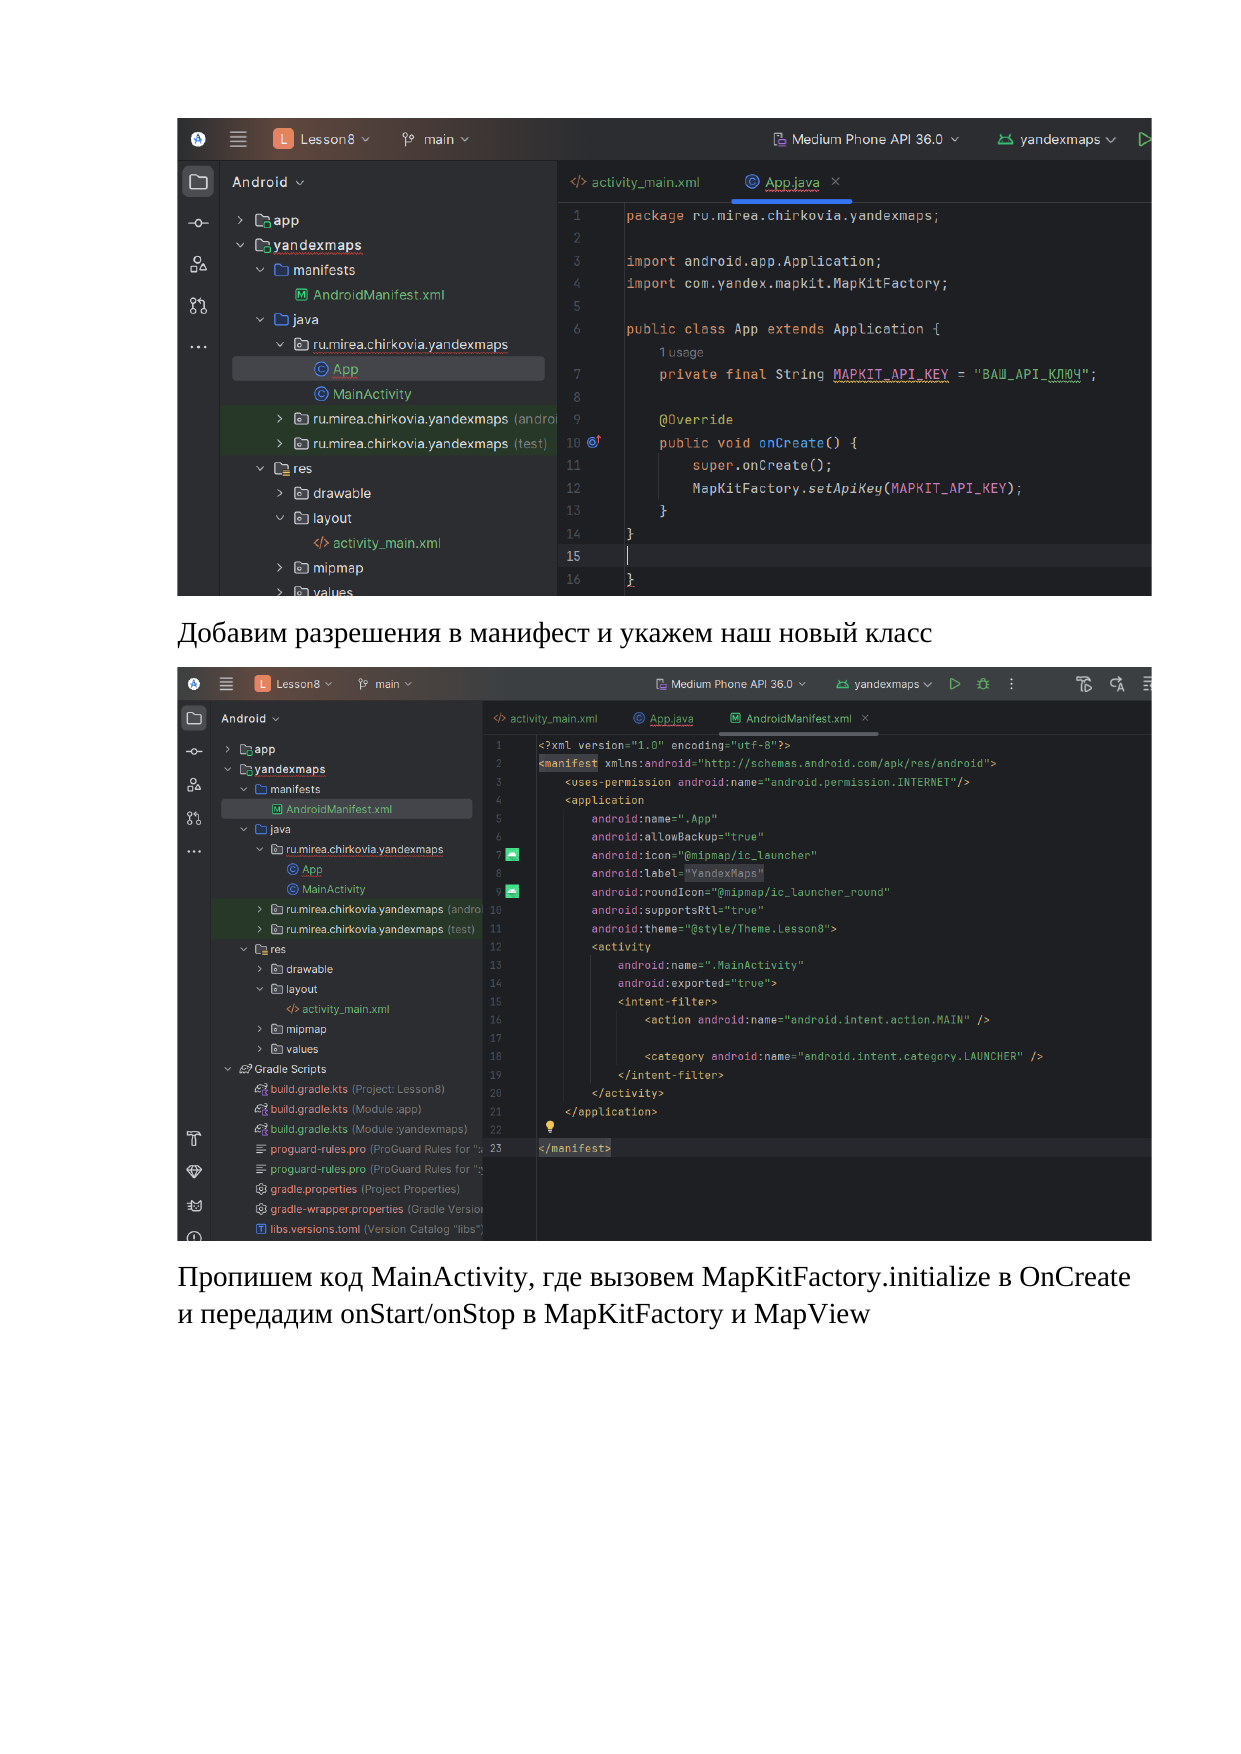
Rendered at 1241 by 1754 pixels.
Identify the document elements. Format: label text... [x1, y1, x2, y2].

picture [177, 118, 1152, 596]
text Пропишем код MainActivity, где вызовем MapKitFactory.initialize в OnCreate и передадим onStart/onStop в MapKitFactory и MapView [177, 1259, 1152, 1329]
text Добавим разрешения в манифест и укажем наш новый класс [177, 615, 1152, 648]
picture [177, 667, 1152, 1241]
